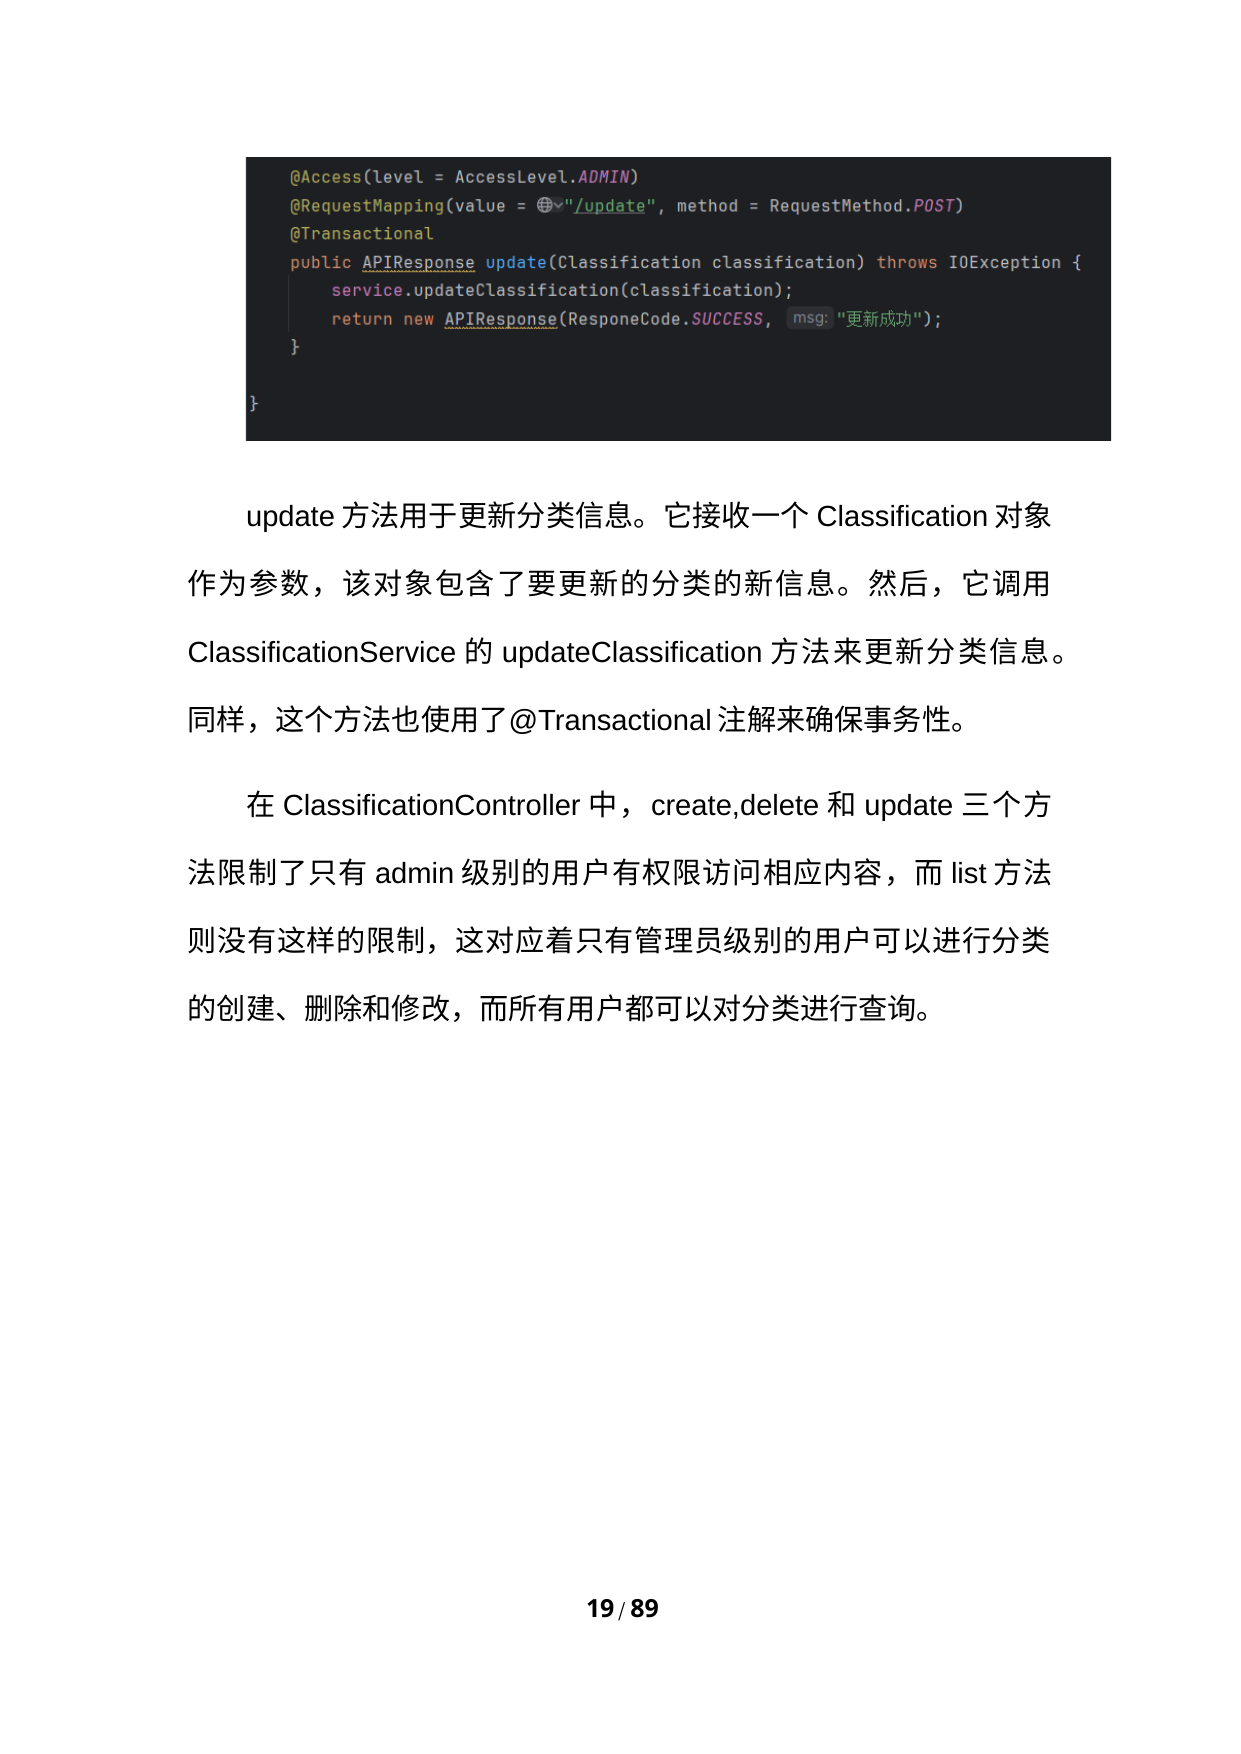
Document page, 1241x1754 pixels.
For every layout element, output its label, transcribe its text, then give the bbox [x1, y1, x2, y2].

picture [245, 157, 1112, 441]
text update方法用于更新分类信息。它接收一个Classification对象作为参数，该对象包含了要更新的分类的新信息。然后，它调用ClassificationService的updateClassification方法来更新分类信息。同样，这个方法也使用了@Transactional注解来确保事务性。 [187, 480, 1053, 752]
text 在ClassificationController中，create,delete和update三个方法限制了只有admin级别的用户有权限访问相应内容，而list方法则没有这样的限制，这对应着只有管理员级别的用户可以进行分类的创建、删除和修改，而所有用户都可以对分类进行查询。 [187, 769, 1053, 1040]
